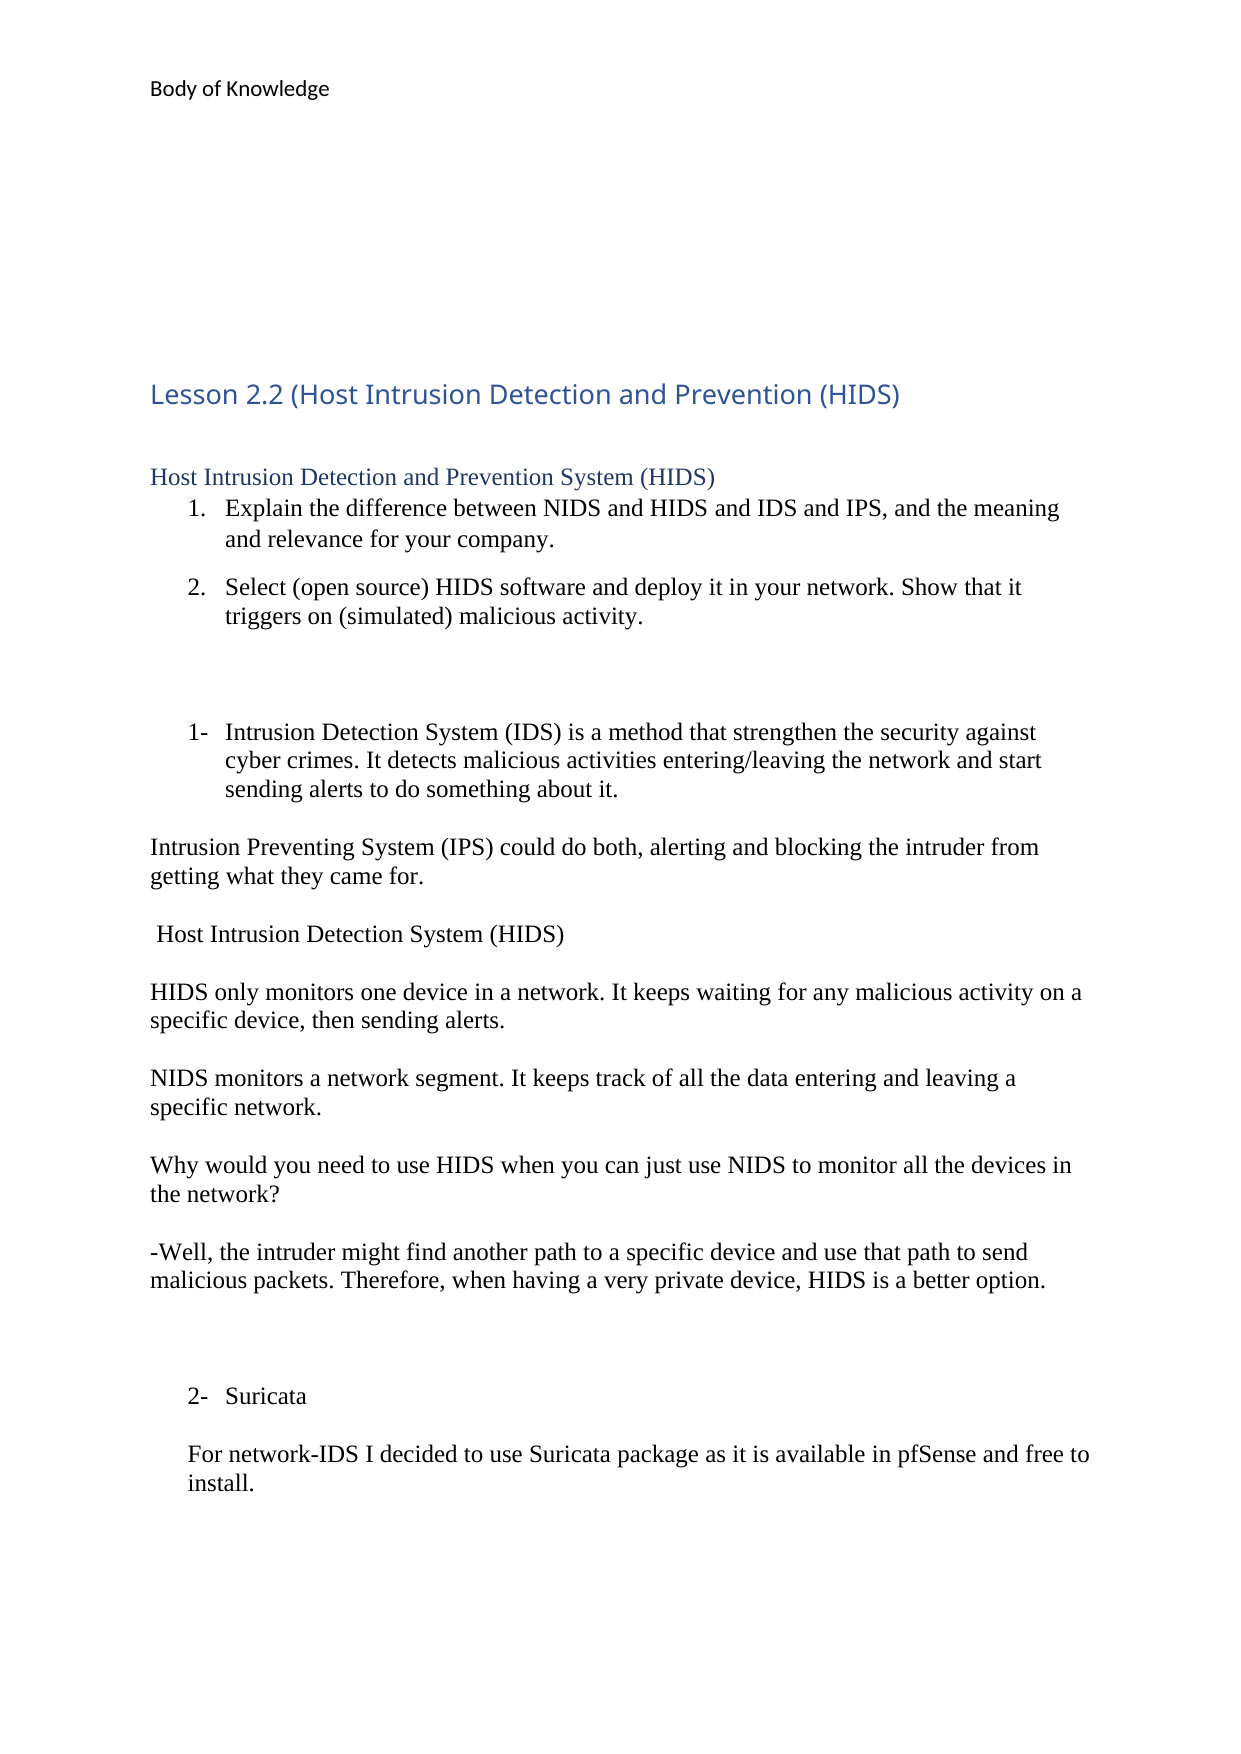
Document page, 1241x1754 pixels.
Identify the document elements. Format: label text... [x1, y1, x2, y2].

text Why would you need to use HIDS when you can just use NIDS to monitor all the devices in the network? [150, 1150, 1090, 1207]
text Host Intrusion Detection System (HIDS) [150, 919, 1090, 947]
subtitle Lesson 2.2 (Host Intrusion Detection and Prevention (HIDS) [150, 376, 1090, 412]
text NIDS monitors a network segment. It keeps track of all the data entering and leaving a specific network. [150, 1063, 1090, 1121]
list Intrusion Detection System (IDS) is a method that strengthen the security against cyber crimes. It detects malicious activities entering/leaving the network and start sending alerts to do something about it. [187, 717, 1090, 803]
text For network-IDS I decided to use Suricata package as it is available in pfSense and free to install. [187, 1439, 1090, 1497]
subtitle Host Intrusion Detection and Prevention System (HIDS) [150, 462, 1090, 491]
text HIDS only monitors one device in a network. It keeps waiting for any malicious activity on a specific device, then sending alerts. [150, 977, 1090, 1034]
text -Well, the intruder might find another path to a specific device and use that path to send malicious packets. Therefore, when having a very private device, HIDS is a better option. [150, 1237, 1090, 1294]
list Suricata [187, 1381, 1090, 1410]
text Intrusion Preventing System (IPS) could do both, alerting and blocking the intruder from getting what they came for. [150, 832, 1090, 889]
list Select (open source) HIDS software and deploy it in your network. Show that it triggers on (simulated) malicious activity. [187, 572, 1090, 629]
list Explain the difference between NIDS and HIDS and IDS and IPS, and the meaning and relevance for your company. [187, 493, 1090, 553]
